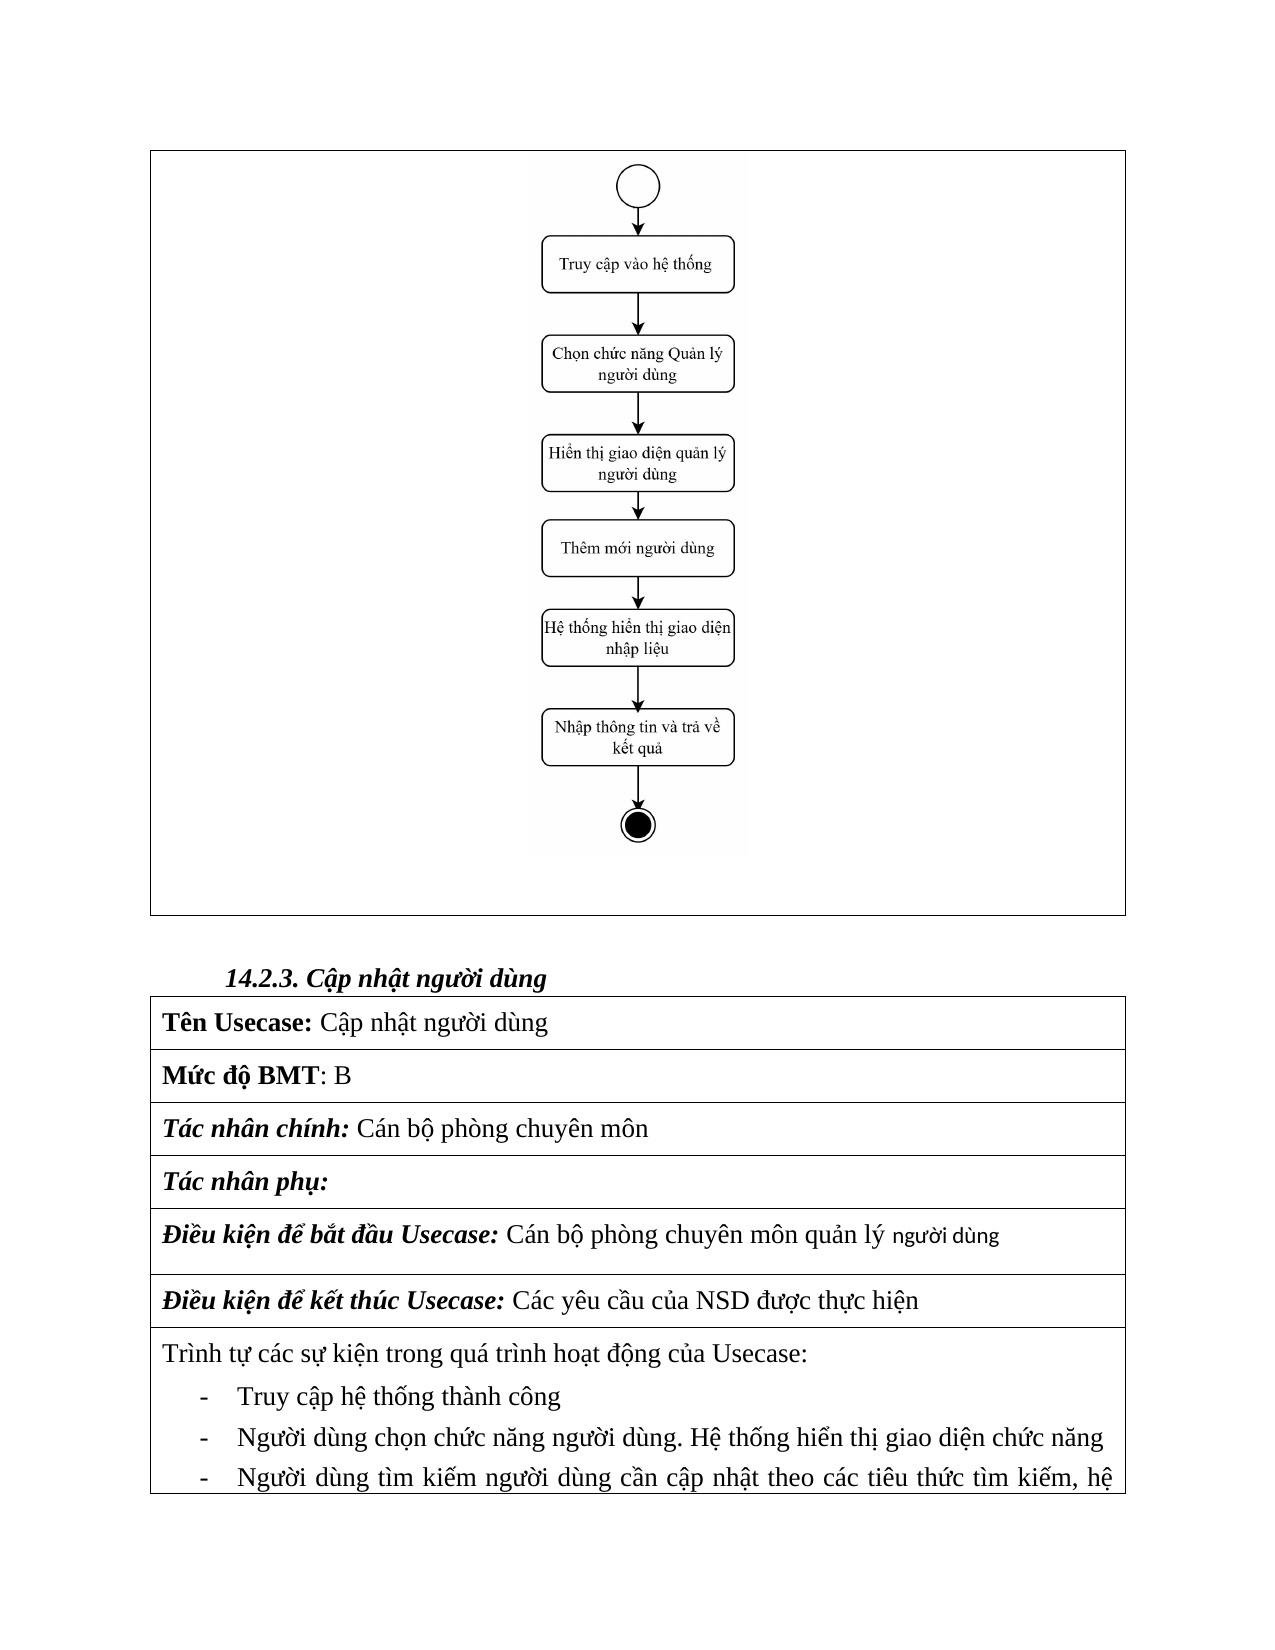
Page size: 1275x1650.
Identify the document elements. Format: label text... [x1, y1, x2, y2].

subtitle 14.2.3. Cập nhật người dùng [225, 962, 1125, 994]
table_cell Điều kiện để kết thúc Usecase: Các yêu cầu của NSD được thực hiện [151, 1275, 1125, 1327]
table_header Tên Usecase: Cập nhật người dùng [151, 997, 1125, 1049]
table_cell Điều kiện để bắt đầu Usecase: Cán bộ phòng chuyên môn quản lý người dùng [151, 1209, 1125, 1274]
table_cell Tác nhân phụ: [151, 1156, 1125, 1208]
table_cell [151, 1328, 1125, 1492]
table_cell Mức độ BMT: B [151, 1050, 1125, 1102]
picture [527, 151, 749, 857]
table_cell Tác nhân chính: Cán bộ phòng chuyên môn [151, 1103, 1125, 1155]
table_cell Sơ đồ hoạt động: [151, 151, 1125, 914]
